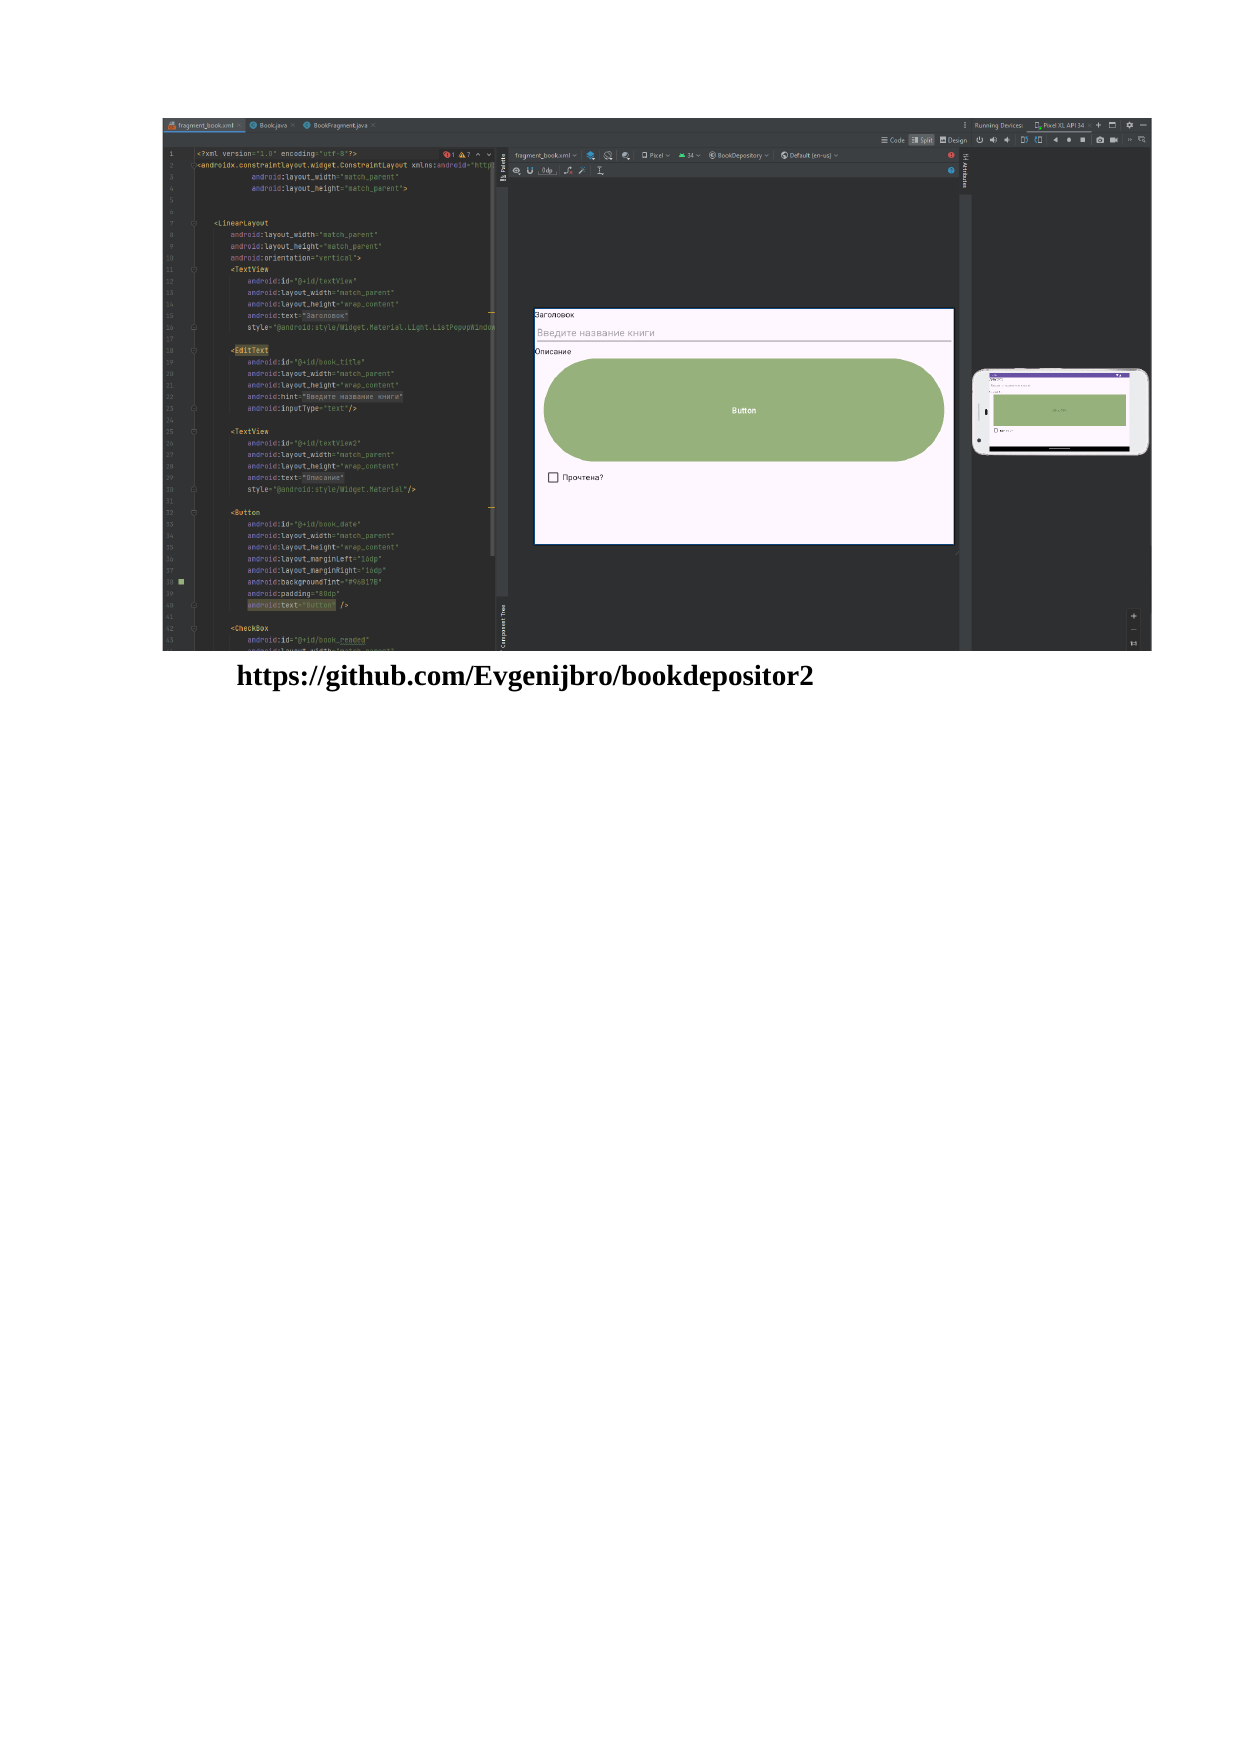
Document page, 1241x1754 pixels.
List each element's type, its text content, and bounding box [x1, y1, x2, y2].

subtitle https://github.com/Evgenijbro/bookdepositor2 [162, 658, 1152, 692]
picture [162, 118, 1152, 651]
